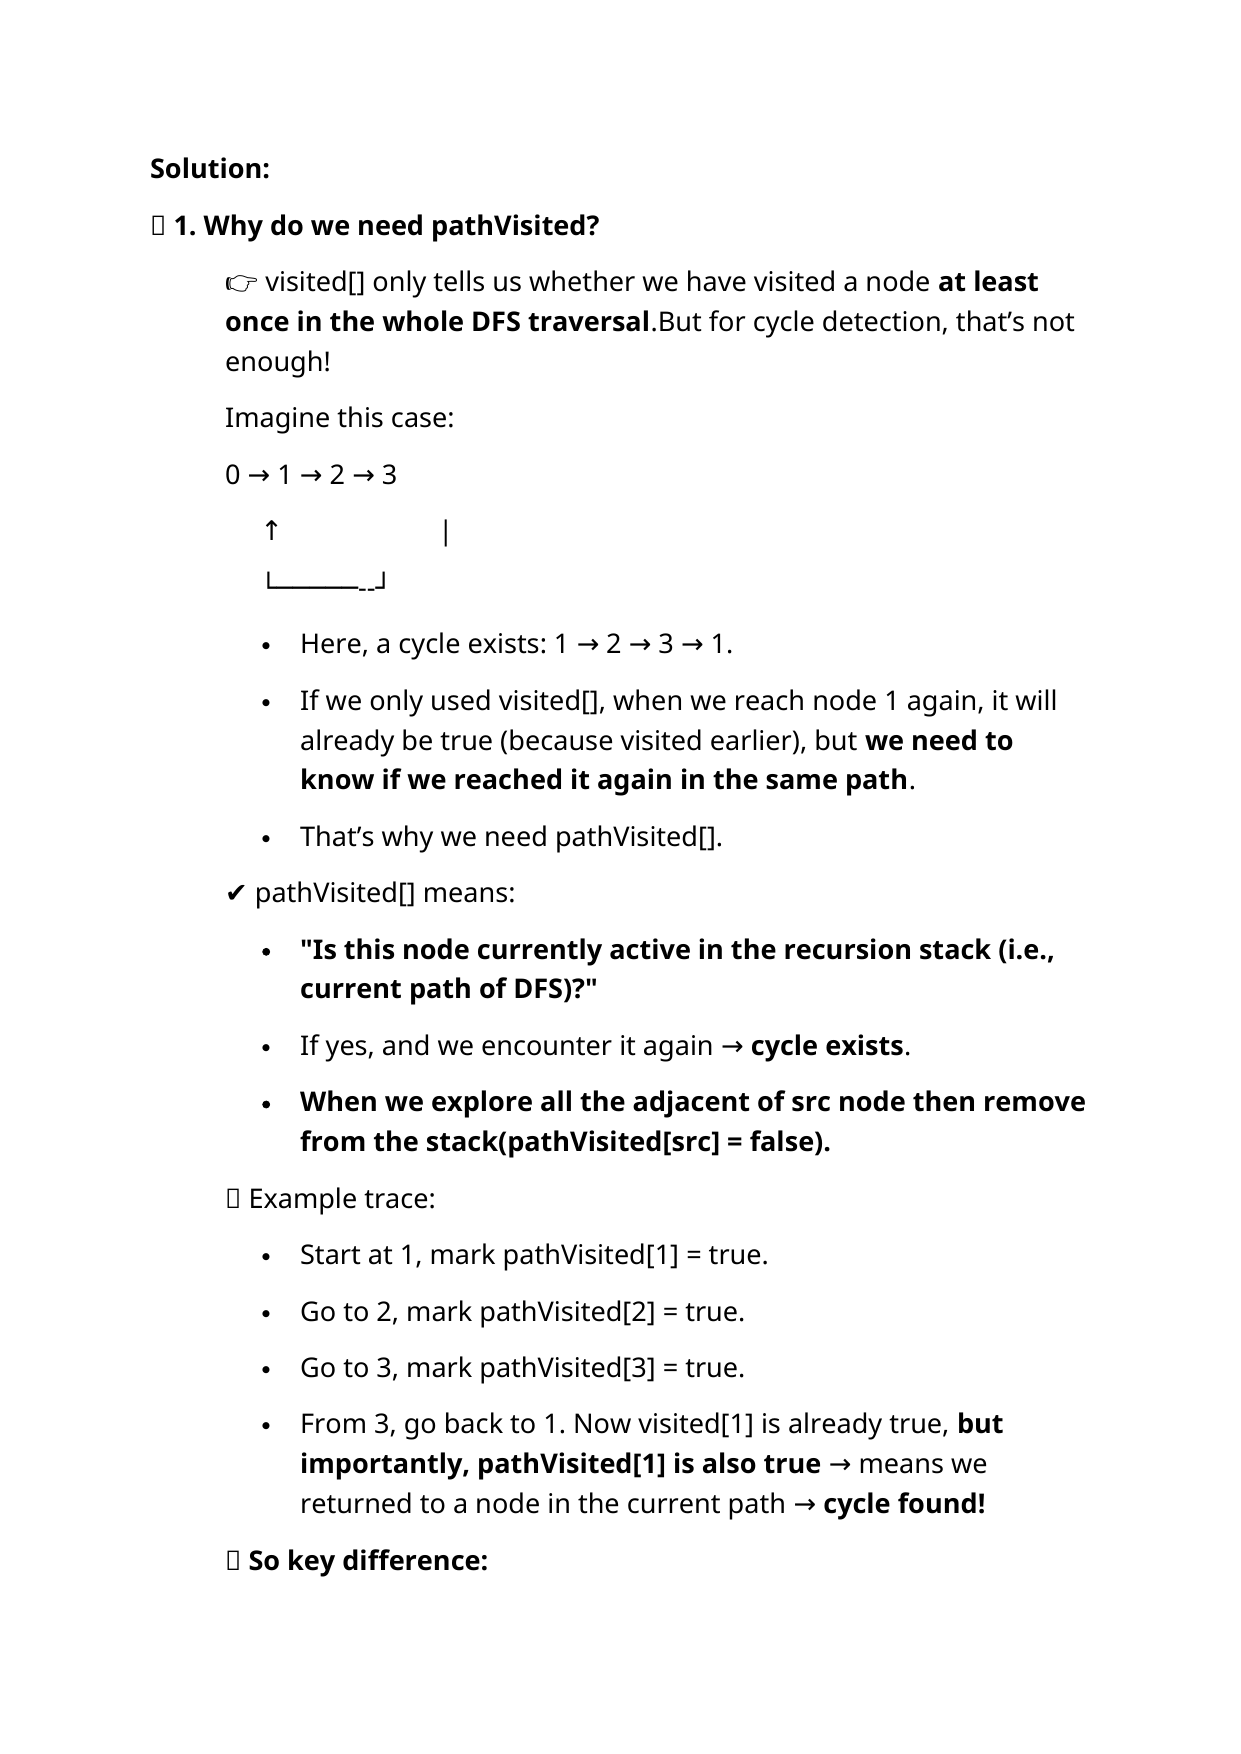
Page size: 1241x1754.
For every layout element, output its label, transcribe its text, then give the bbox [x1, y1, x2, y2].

list "Is this node currently active in the recursion stack (i.e., current path of DFS)?" [262, 930, 1090, 1007]
text 0 → 1 → 2 → 3 [225, 455, 1090, 492]
text ✔️ pathVisited[] means: [225, 874, 1090, 911]
text └─────--┘ [225, 568, 1090, 605]
list When we explore all the adjacent of src node then remove from the stack(pathVisited[src] = false). [262, 1083, 1090, 1159]
text 🔎 Example trace: [225, 1179, 1090, 1216]
list That’s why we need pathVisited[]. [262, 817, 1090, 854]
list Start at 1, mark pathVisited[1] = true. [262, 1236, 1090, 1272]
text ↑ | [225, 512, 1090, 549]
text 🔑 1. Why do we need pathVisited? [150, 206, 1090, 243]
text 👉 visited[] only tells us whether we have visited a node at least once in the whole DFS traversal.But for cycle detection, that’s not enough! [225, 263, 1090, 379]
text Imagine this case: [225, 399, 1090, 436]
list Here, a cycle exists: 1 → 2 → 3 → 1. [262, 625, 1090, 662]
list If we only used visited[], when we reach node 1 again, it will already be true (because visited earlier), but we need to know if we reached it again in the same path. [262, 681, 1090, 798]
text Solution: [150, 150, 1090, 187]
list Go to 3, mark pathVisited[3] = true. [262, 1348, 1090, 1385]
text 📌 So key difference: [225, 1541, 1090, 1578]
list Go to 2, mark pathVisited[2] = true. [262, 1292, 1090, 1329]
list From 3, go back to 1. Now visited[1] is already true, but importantly, pathVisited[1] is also true → means we returned to a node in the current path → cycle found! [262, 1405, 1090, 1521]
list If yes, and we encounter it again → cycle exists. [262, 1026, 1090, 1063]
